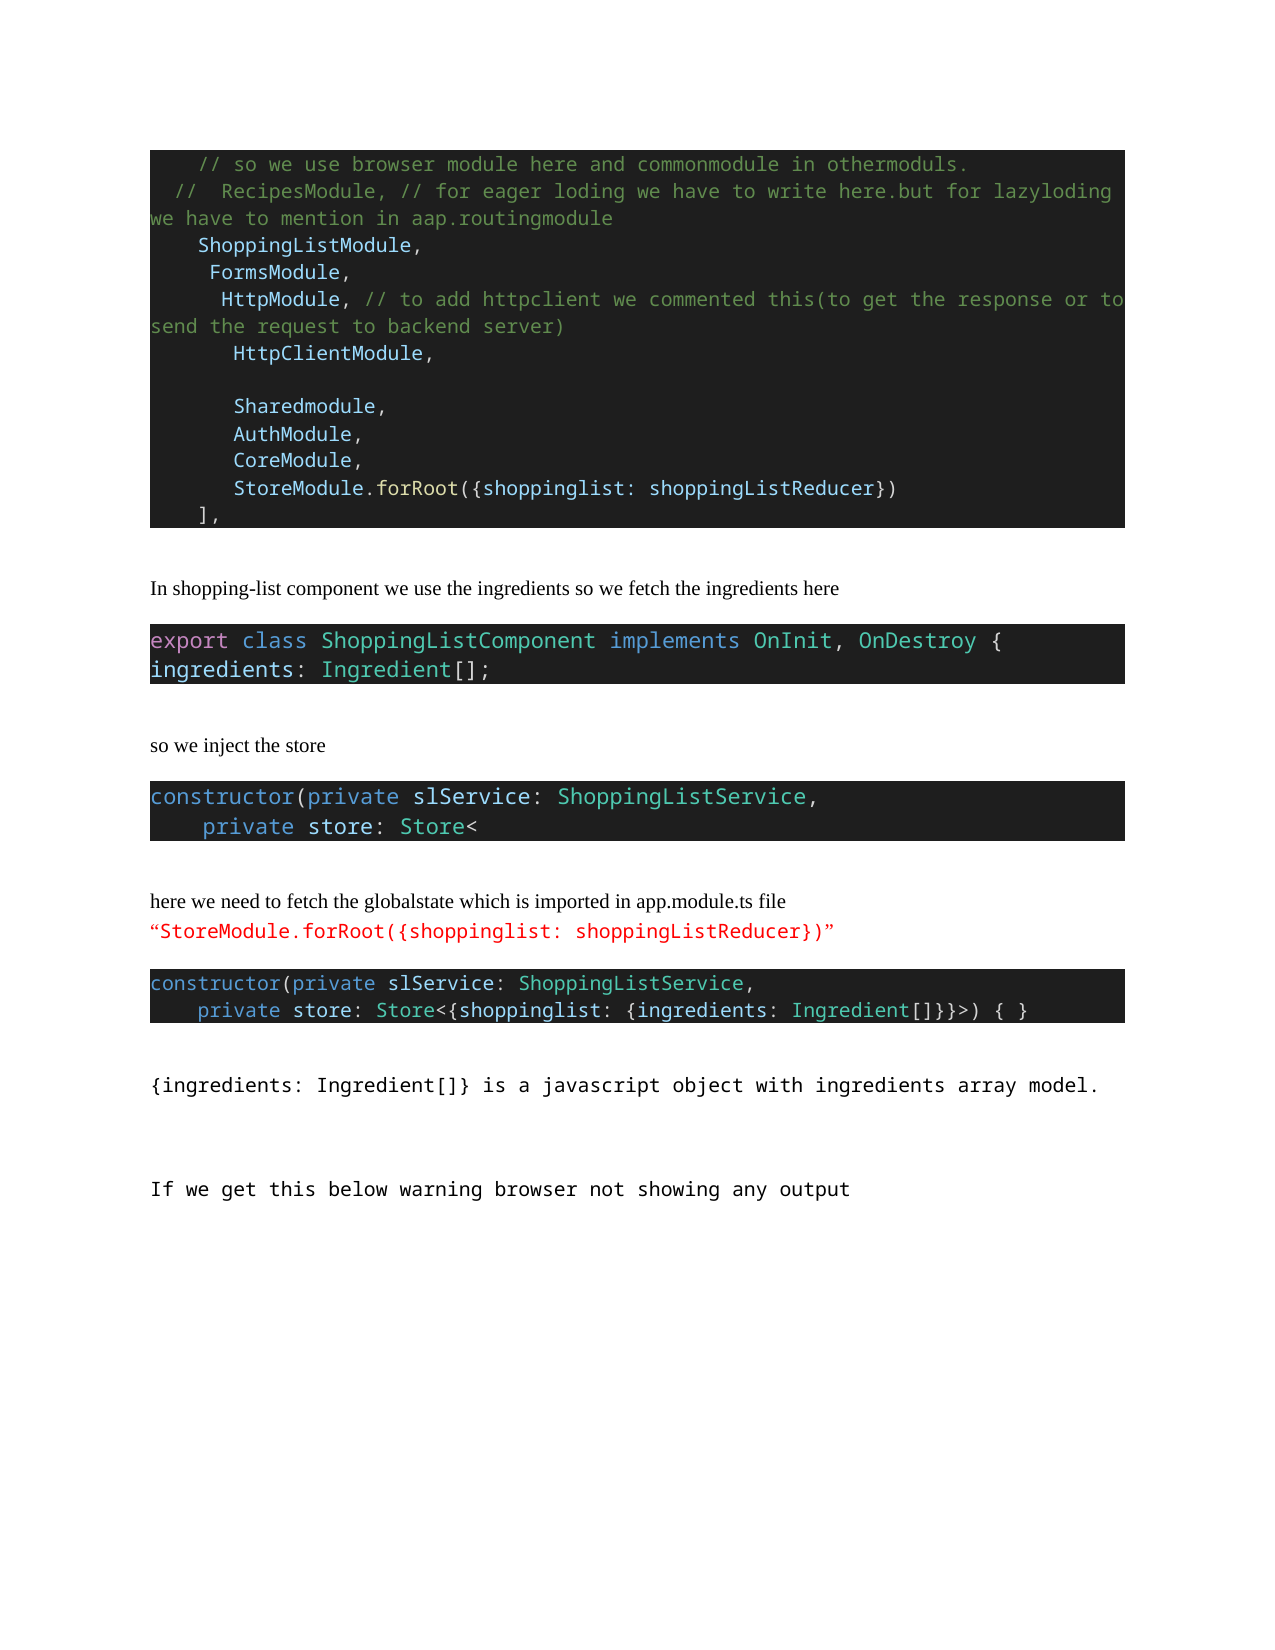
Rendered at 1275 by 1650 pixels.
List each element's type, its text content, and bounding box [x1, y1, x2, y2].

text private store: Store<{shoppinglist: {ingredients: Ingredient[]}}>) { } [150, 996, 1125, 1023]
text private store: Store< [150, 811, 1125, 841]
text export class ShoppingListComponent implements OnInit, OnDestroy { [150, 624, 1125, 654]
text // so we use browser module here and commonmodule in othermoduls. [150, 150, 1125, 177]
text // RecipesModule, // for eager loding we have to write here.but for lazyloding we have to mention in aap.routingmodule [150, 177, 1125, 231]
text Sharedmodule, [150, 393, 1125, 420]
text If we get this below warning browser not showing any output [150, 1175, 1125, 1202]
text HttpClientModule, [150, 339, 1125, 366]
text FormsModule, [150, 258, 1125, 285]
text HttpModule, // to add httpclient we commented this(to get the response or to send the request to backend server) [150, 285, 1125, 339]
text {ingredients: Ingredient[]} is a javascript object with ingredients array model. [150, 1071, 1125, 1098]
text CoreModule, [150, 447, 1125, 474]
text In shopping-list component we use the ingredients so we fetch the ingredients here [150, 576, 1125, 600]
text here we need to fetch the globalstate which is imported in app.module.ts file “StoreModule.forRoot({shoppinglist: shoppingListReducer})” [150, 889, 1125, 944]
text ShoppingListModule, [150, 231, 1125, 258]
text ], [150, 501, 1125, 528]
text AuthModule, [150, 420, 1125, 447]
text so we inject the store [150, 733, 1125, 757]
text ingredients: Ingredient[]; [150, 654, 1125, 684]
text StoreModule.forRoot({shoppinglist: shoppingListReducer}) [150, 474, 1125, 501]
text constructor(private slService: ShoppingListService, [150, 781, 1125, 811]
text constructor(private slService: ShoppingListService, [150, 969, 1125, 996]
